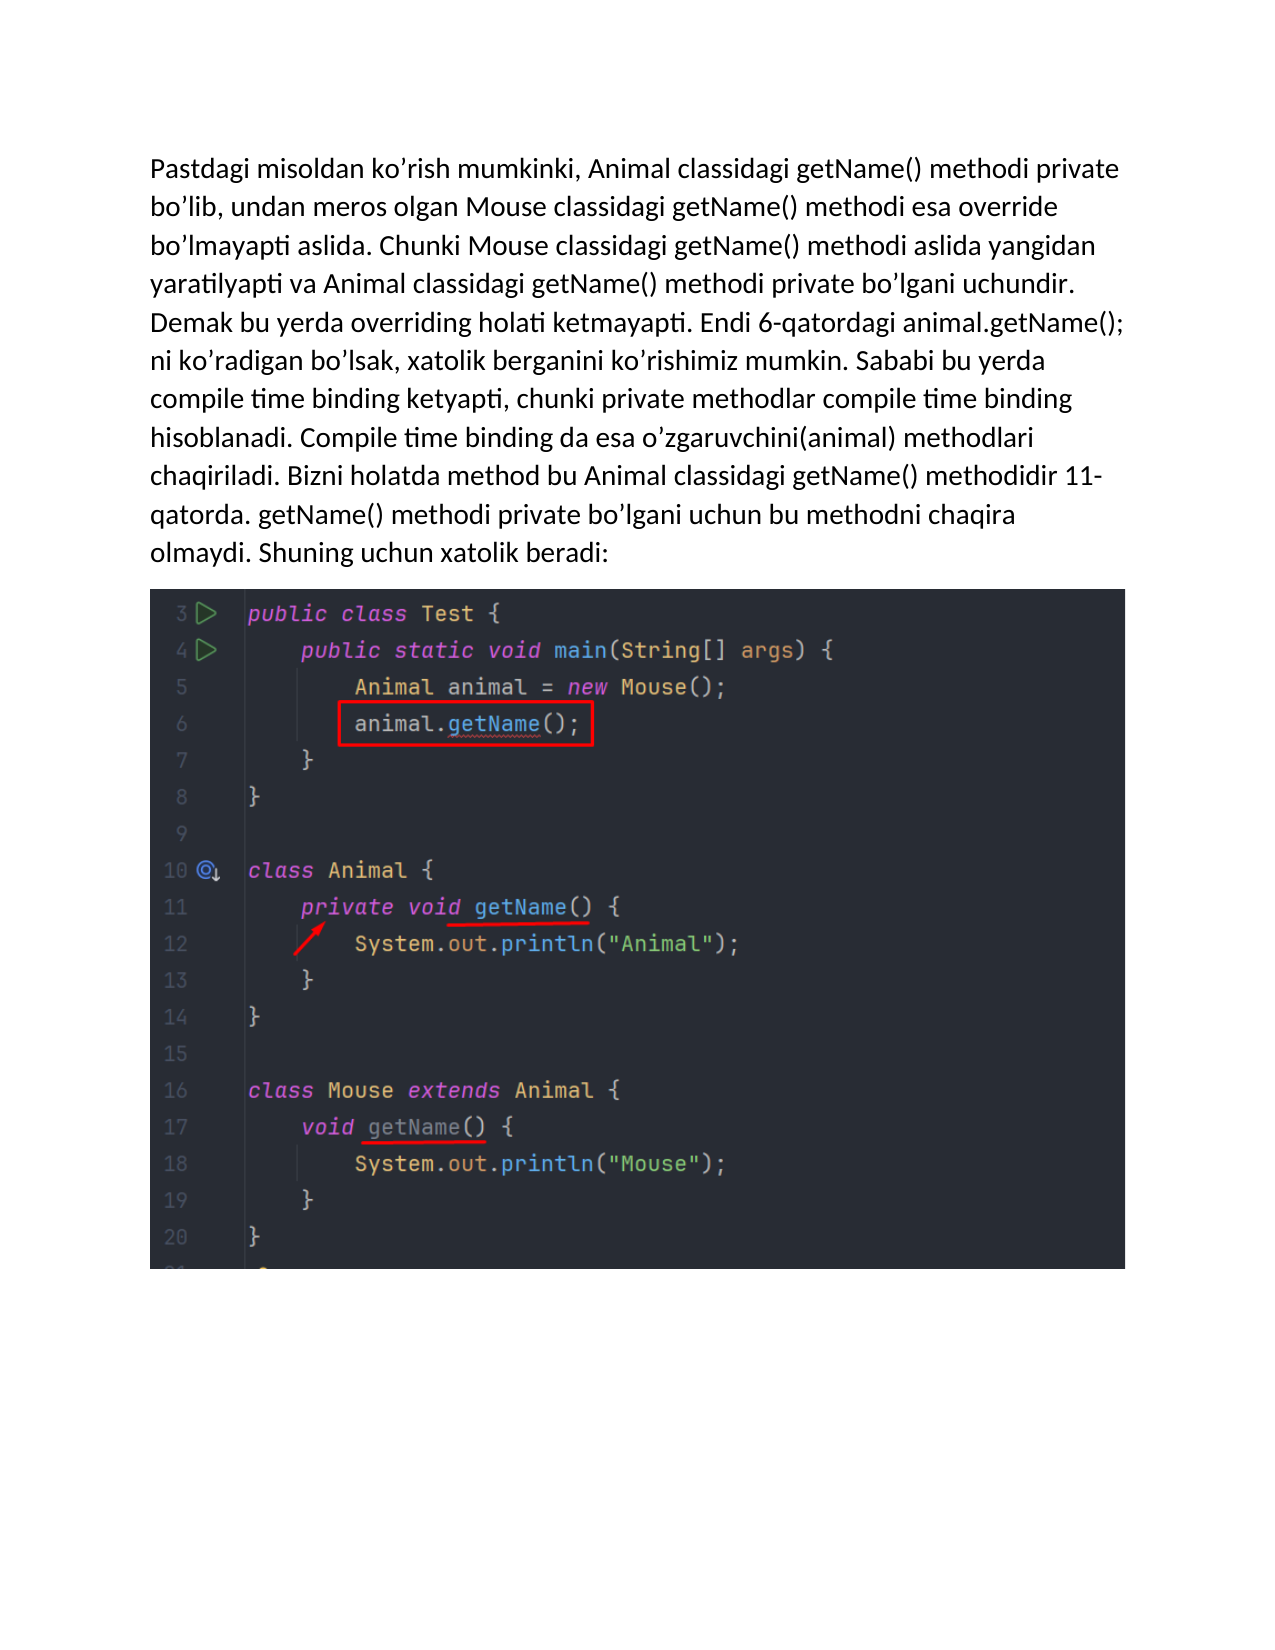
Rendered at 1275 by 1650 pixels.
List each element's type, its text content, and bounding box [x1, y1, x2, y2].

picture [150, 589, 1125, 1269]
text Pastdagi misoldan ko’rish mumkinki, Animal classidagi getName() methodi private bo’lib, undan meros olgan Mouse classidagi getName() methodi esa override bo’lmayapti aslida. Chunki Mouse classidagi getName() methodi aslida yangidan yaratilyapti va Animal classidagi getName() methodi private bo’lgani uchundir. Demak bu yerda overriding holati ketmayapti. Endi 6-qatordagi animal.getName(); ni ko’radigan bo’lsak, xatolik berganini ko’rishimiz mumkin. Sababi bu yerda compile time binding ketyapti, chunki private methodlar compile time binding hisoblanadi. Compile time binding da esa o’zgaruvchini(animal) methodlari chaqiriladi. Bizni holatda method bu Animal classidagi getName() methodidir 11-qatorda. getName() methodi private bo’lgani uchun bu methodni chaqira olmaydi. Shuning uchun xatolik beradi: [150, 150, 1125, 570]
